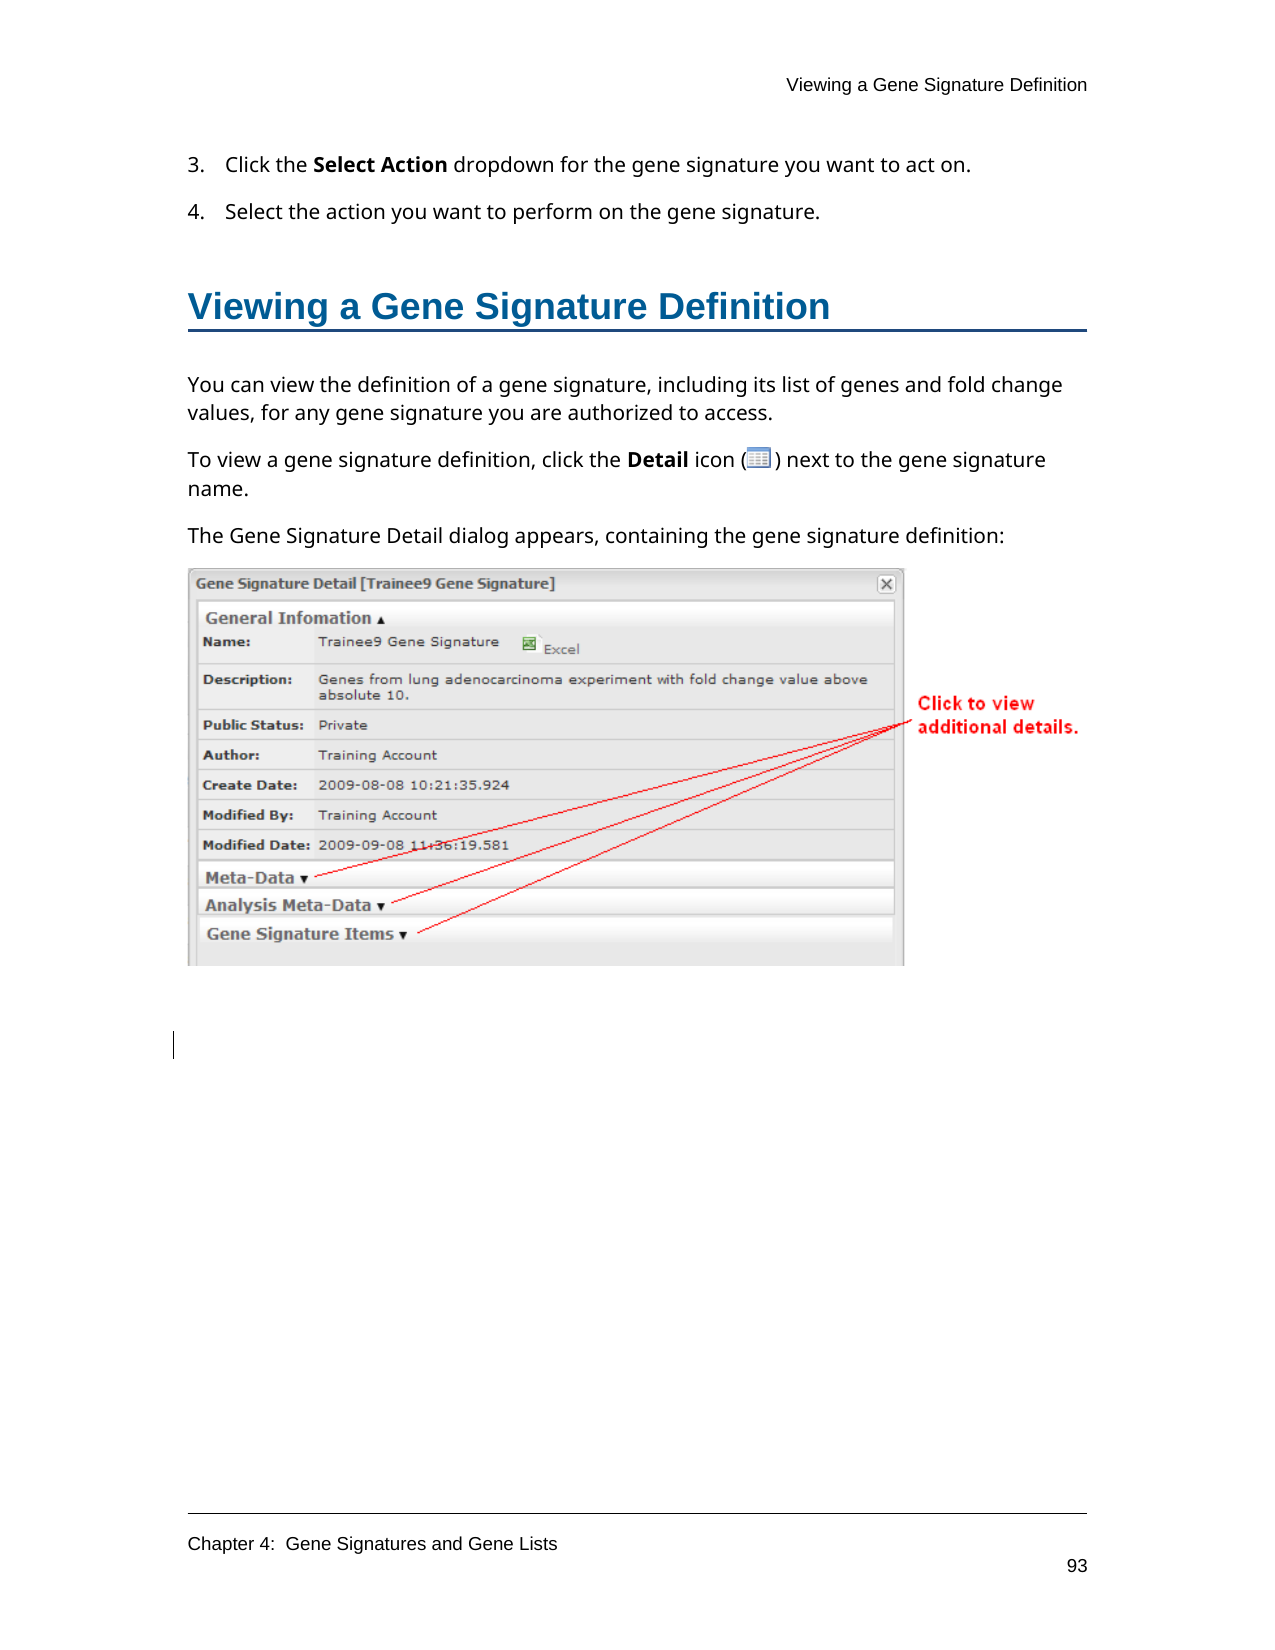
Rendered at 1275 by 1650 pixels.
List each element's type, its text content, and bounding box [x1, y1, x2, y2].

picture [187, 568, 1088, 966]
text To view a gene signature definition, click the Detail icon () next to the gene signature name. [187, 445, 1087, 502]
text You can view the definition of a gene signature, including its list of genes and fold change values, for any gene signature you are authorized to access. [187, 370, 1087, 427]
list Click the Select Action dropdown for the gene signature you want to act on. [187, 150, 1087, 178]
picture [746, 447, 771, 468]
text The Gene Signature Detail dialog appears, containing the gene signature definition: [187, 521, 1087, 549]
subtitle Viewing a Gene Signature Definition [187, 284, 1087, 332]
list Select the action you want to perform on the gene signature. [187, 197, 1087, 226]
